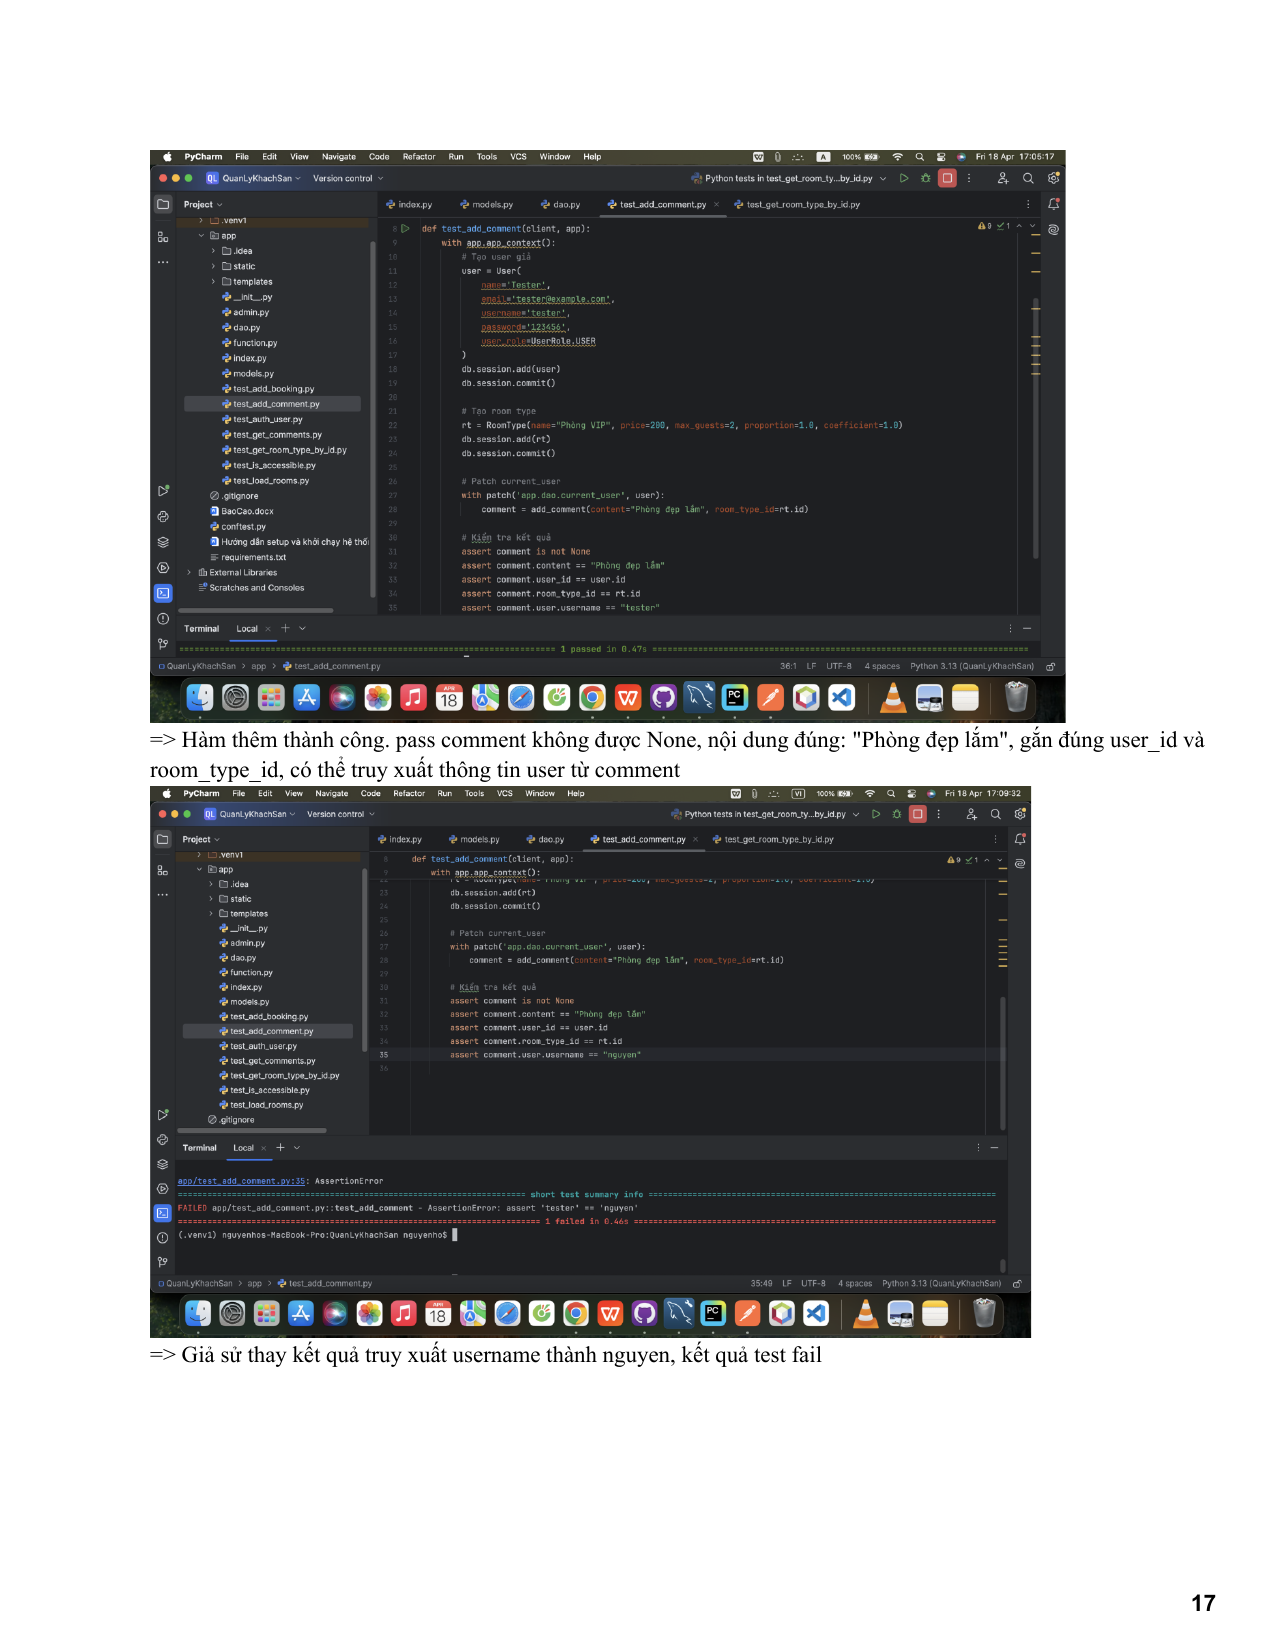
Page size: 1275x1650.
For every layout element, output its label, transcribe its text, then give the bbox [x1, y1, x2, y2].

picture [150, 150, 1066, 723]
text => Hàm thêm thành công. pass comment không được None, nội dung đúng: "Phòng đẹp lắm", gắn đúng user_id và room_type_id, có thể truy xuất thông tin user từ comment [150, 726, 1209, 783]
picture [150, 786, 1032, 1338]
text => Giả sử thay kết quả truy xuất username thành nguyen, kết quả test fail [150, 1341, 1209, 1367]
